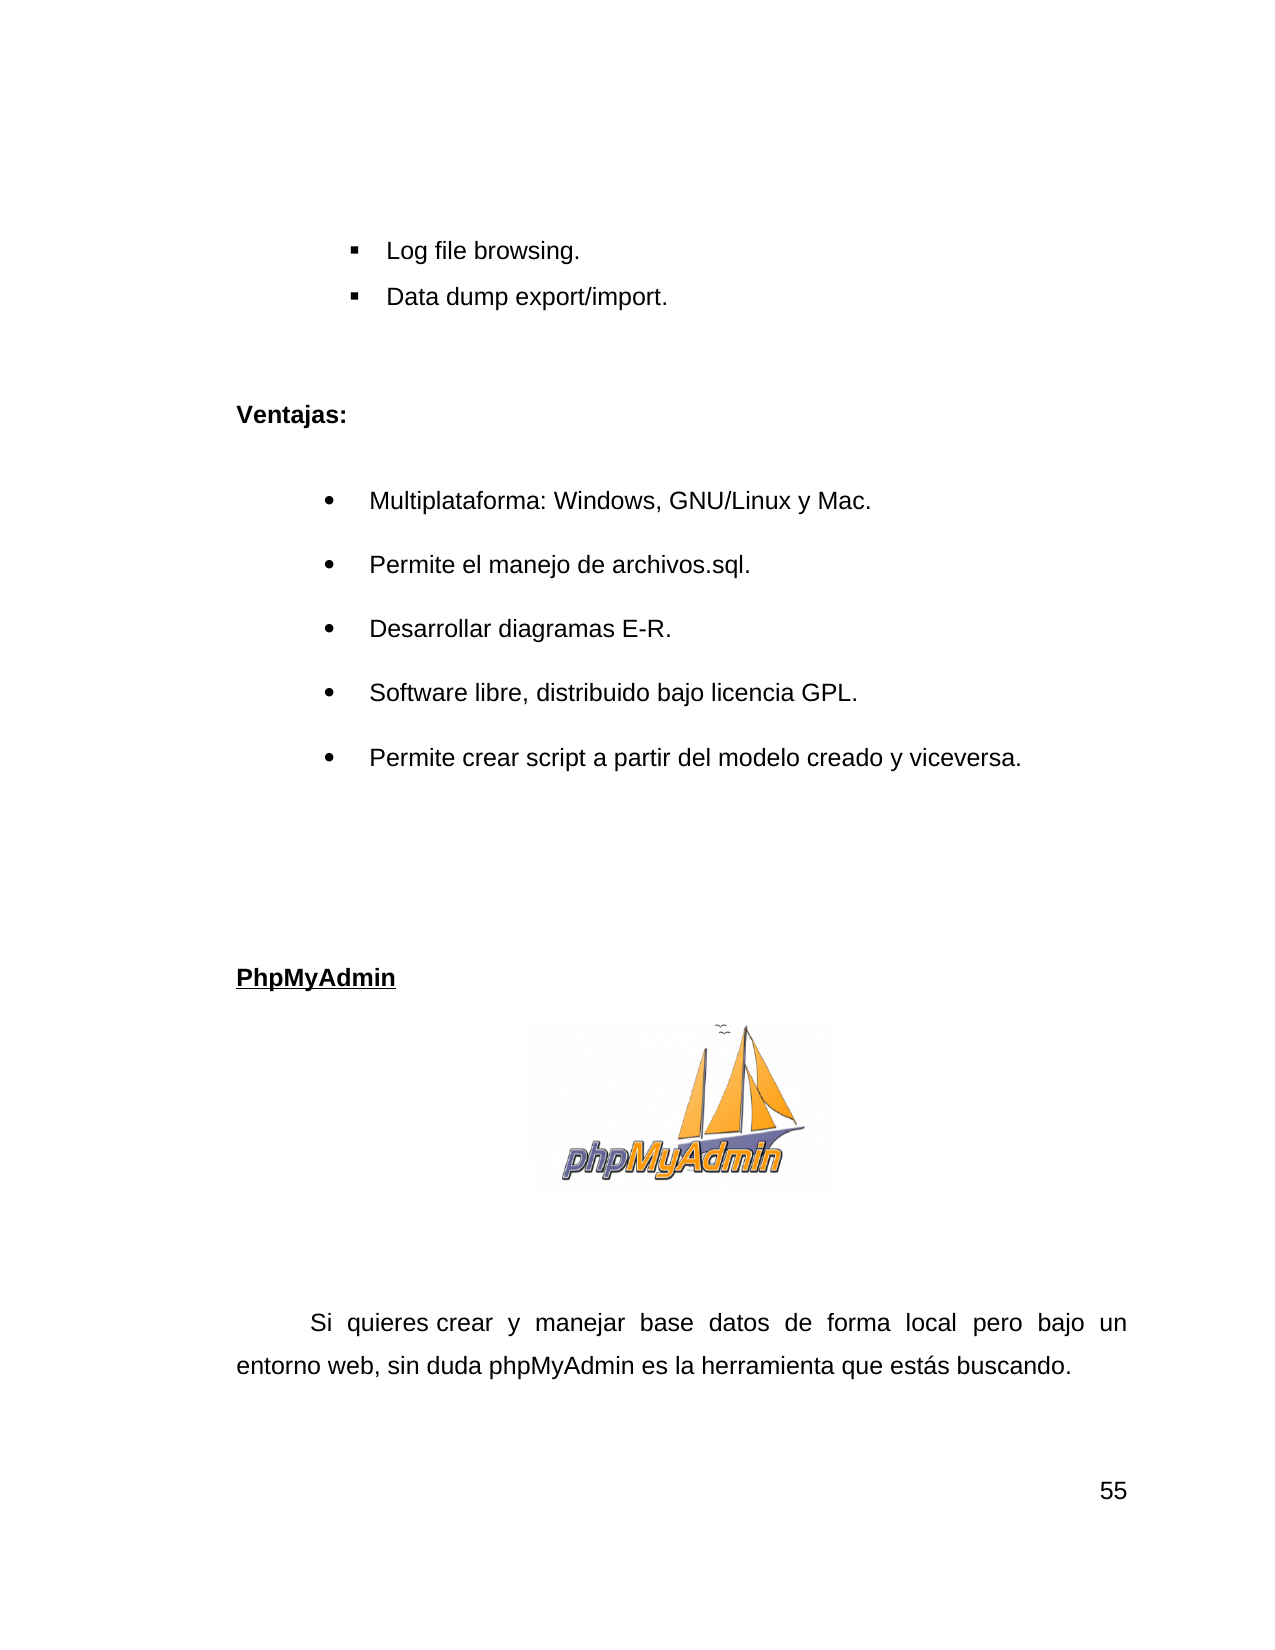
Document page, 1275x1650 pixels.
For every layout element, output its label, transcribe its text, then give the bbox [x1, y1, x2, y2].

list Desarrollar diagramas E-R. [325, 614, 1127, 643]
text PhpMyAdmin [236, 963, 1127, 992]
list Software libre, distribuido bajo licencia GPL. [325, 678, 1127, 707]
list Permite el manejo de archivos.sql. [325, 550, 1127, 579]
list Multiplataforma: Windows, GNU/Linux y Mac. [325, 486, 1127, 515]
list Log file browsing. [349, 236, 1127, 265]
list Data dump export/import. [349, 282, 1127, 311]
text Si quieres crear y manejar base datos de forma local pero bajo un entorno web, sin duda phpMyAdmin es la herramienta que estás buscando. [236, 1308, 1127, 1380]
list Permite crear script a partir del modelo creado y viceversa. [325, 742, 1127, 771]
text Ventajas: [236, 400, 1127, 429]
picture [528, 1018, 837, 1194]
